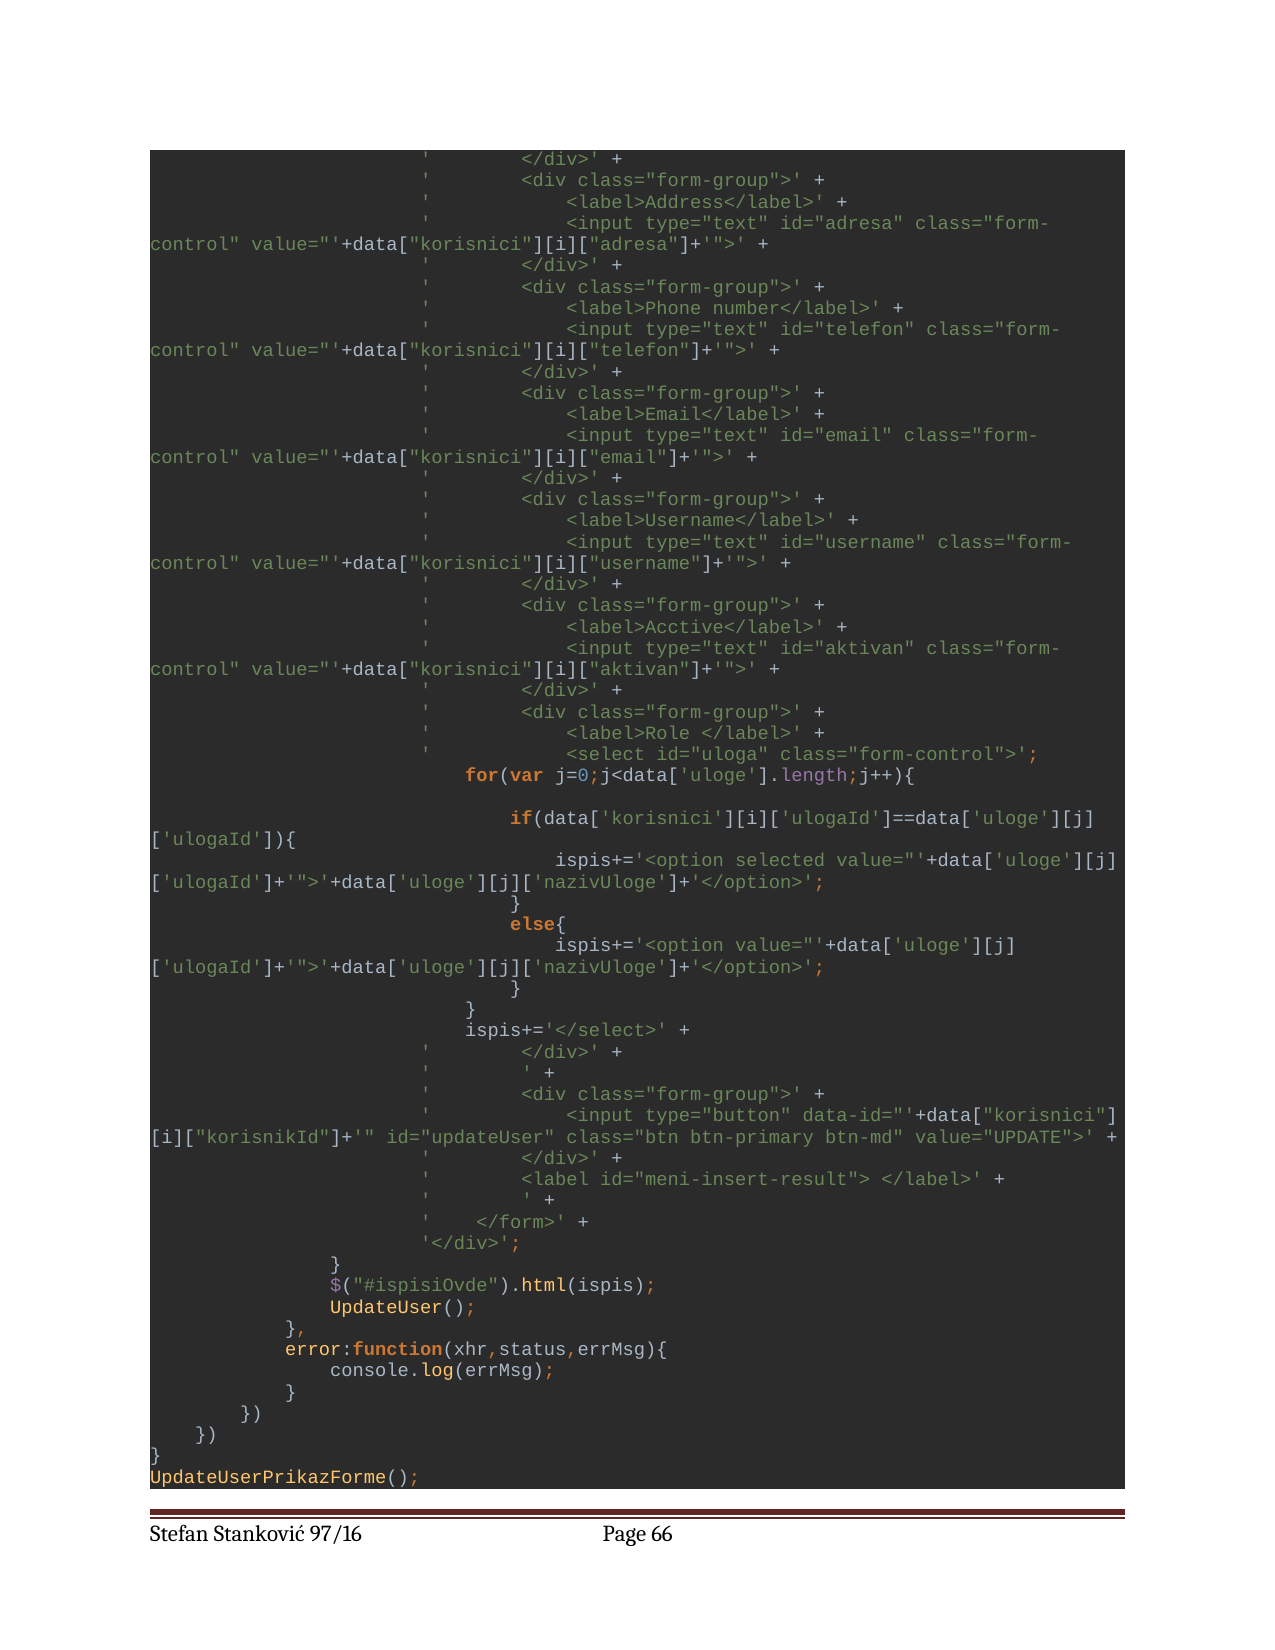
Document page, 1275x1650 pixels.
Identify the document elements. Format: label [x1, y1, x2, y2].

text [150, 150, 1125, 1489]
